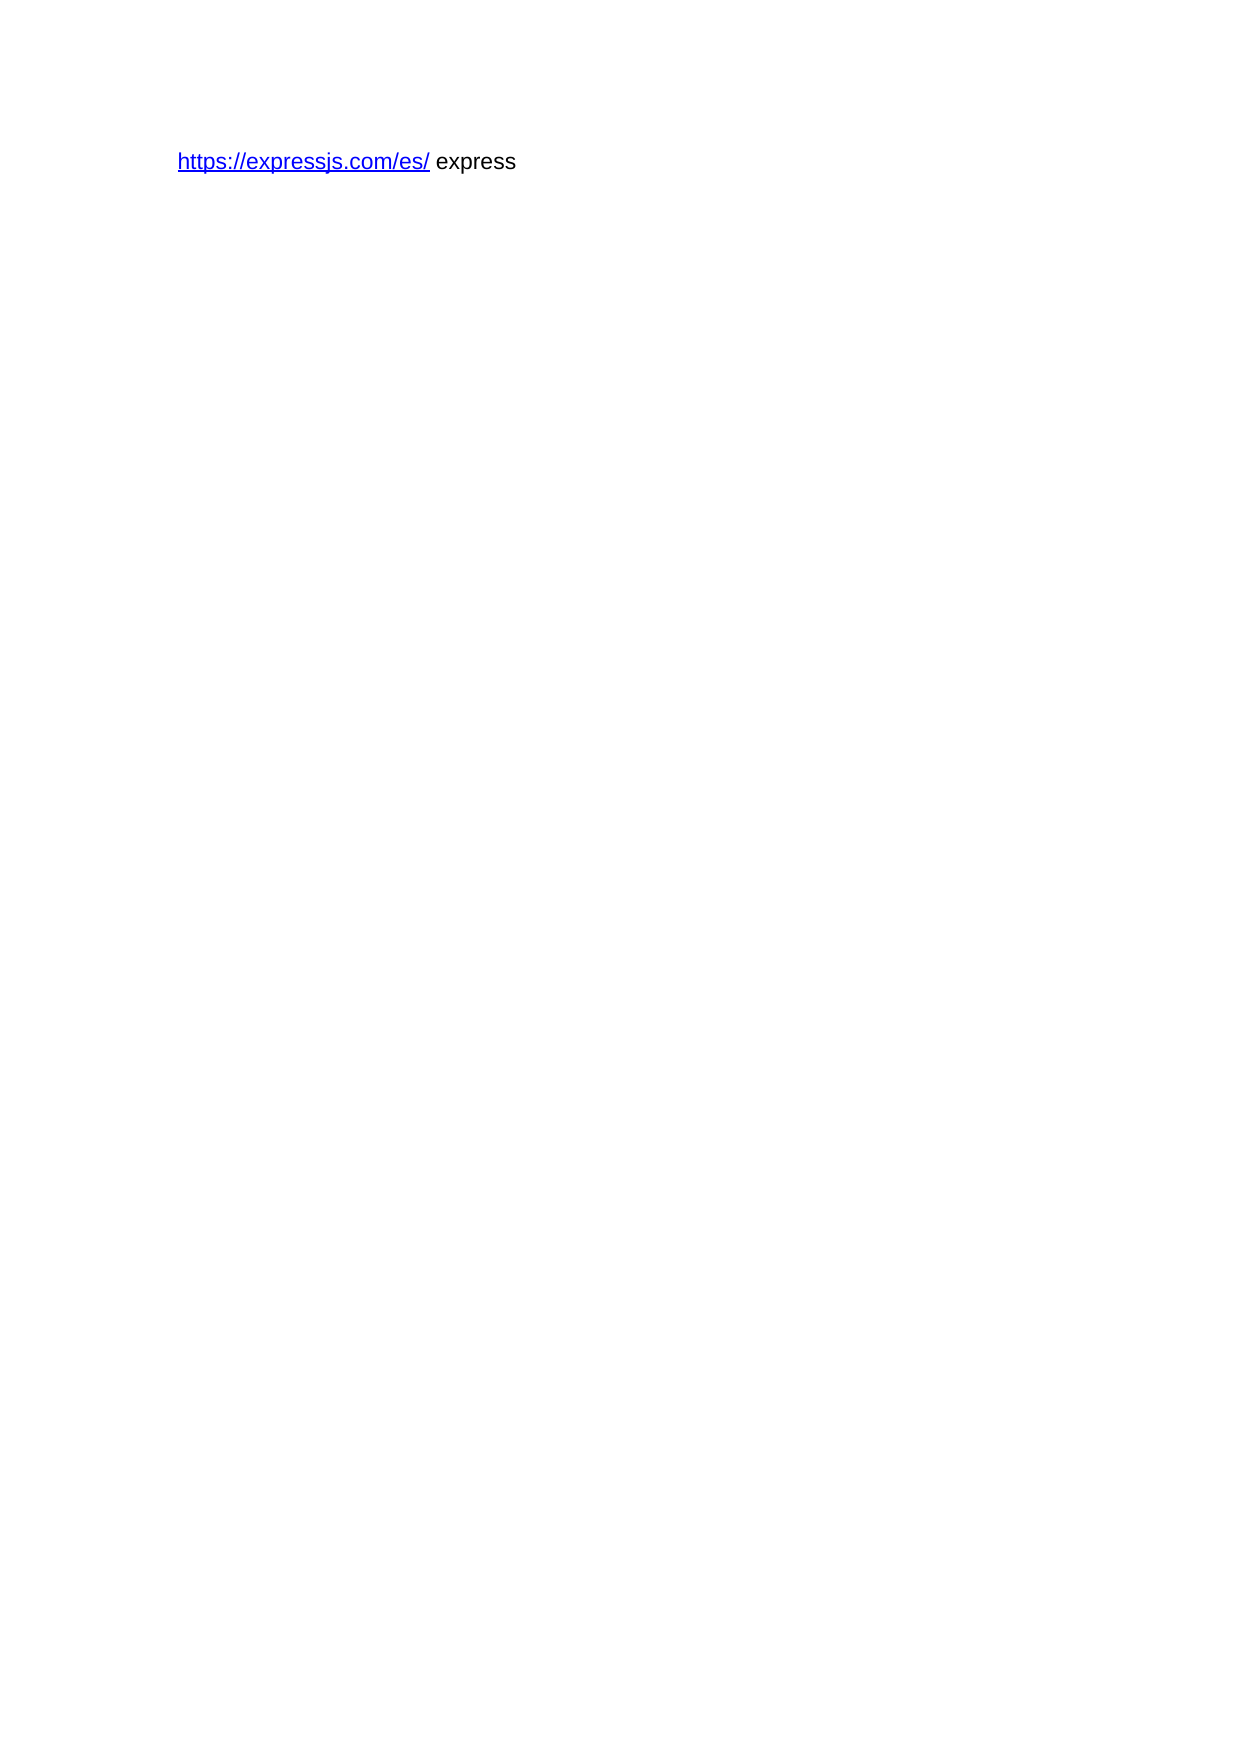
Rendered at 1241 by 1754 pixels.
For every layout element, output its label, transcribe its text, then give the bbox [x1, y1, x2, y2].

text https://expressjs.com/es/ express [177, 148, 1063, 174]
